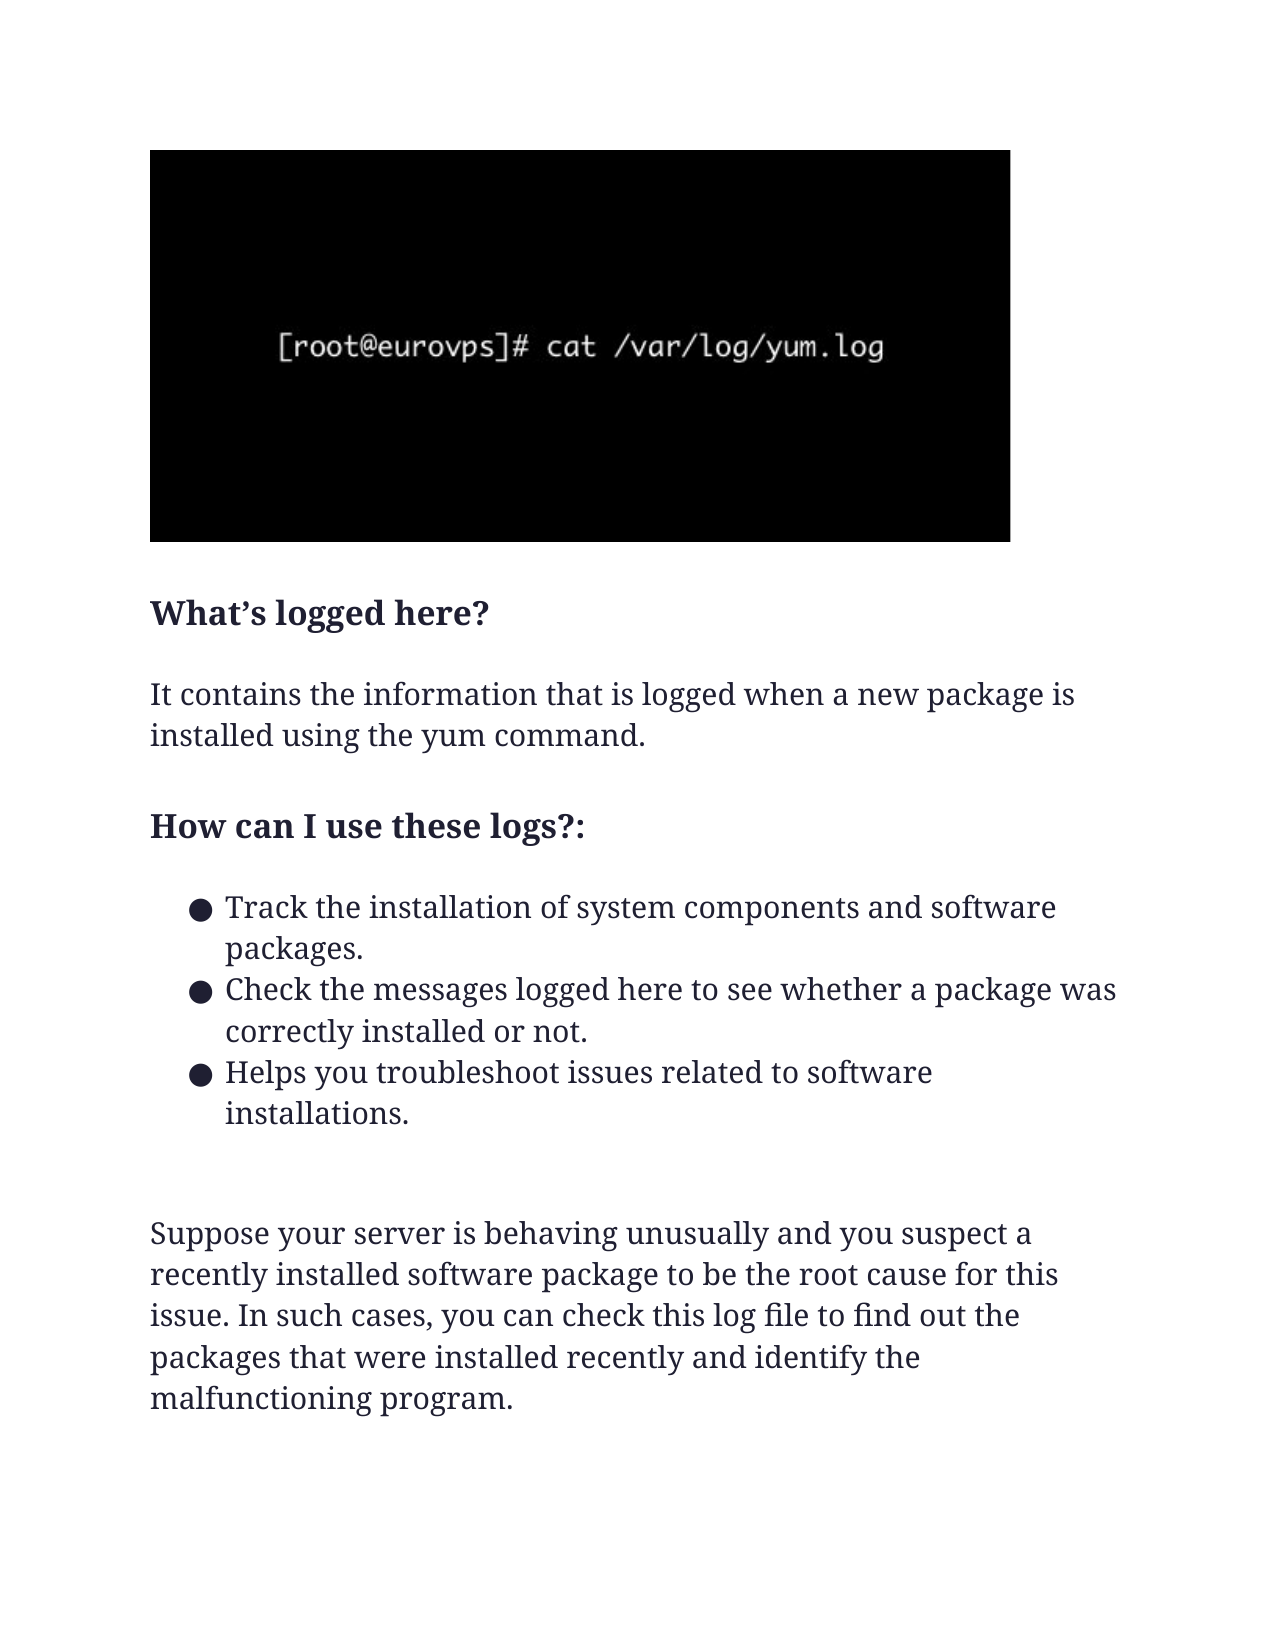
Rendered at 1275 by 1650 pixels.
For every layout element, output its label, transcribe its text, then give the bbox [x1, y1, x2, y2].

text Suppose your server is behaving unusually and you suspect a recently installed software package to be the root cause for this issue. In such cases, you can check this log file to find out the packages that were installed recently and identify the malfunctioning program. [150, 1212, 1125, 1418]
list Helps you troubleshoot issues related to software installations. [187, 1051, 1125, 1133]
subtitle How can I use these logs?: [150, 803, 1125, 848]
text It contains the information that is logged when a new package is installed using the yum command. [150, 673, 1125, 755]
subtitle What’s logged here? [150, 589, 1125, 635]
list Check the messages logged here to see whether a package was correctly installed or not. [187, 968, 1125, 1051]
list Track the installation of system components and software packages. [187, 886, 1125, 968]
picture [150, 150, 1011, 542]
